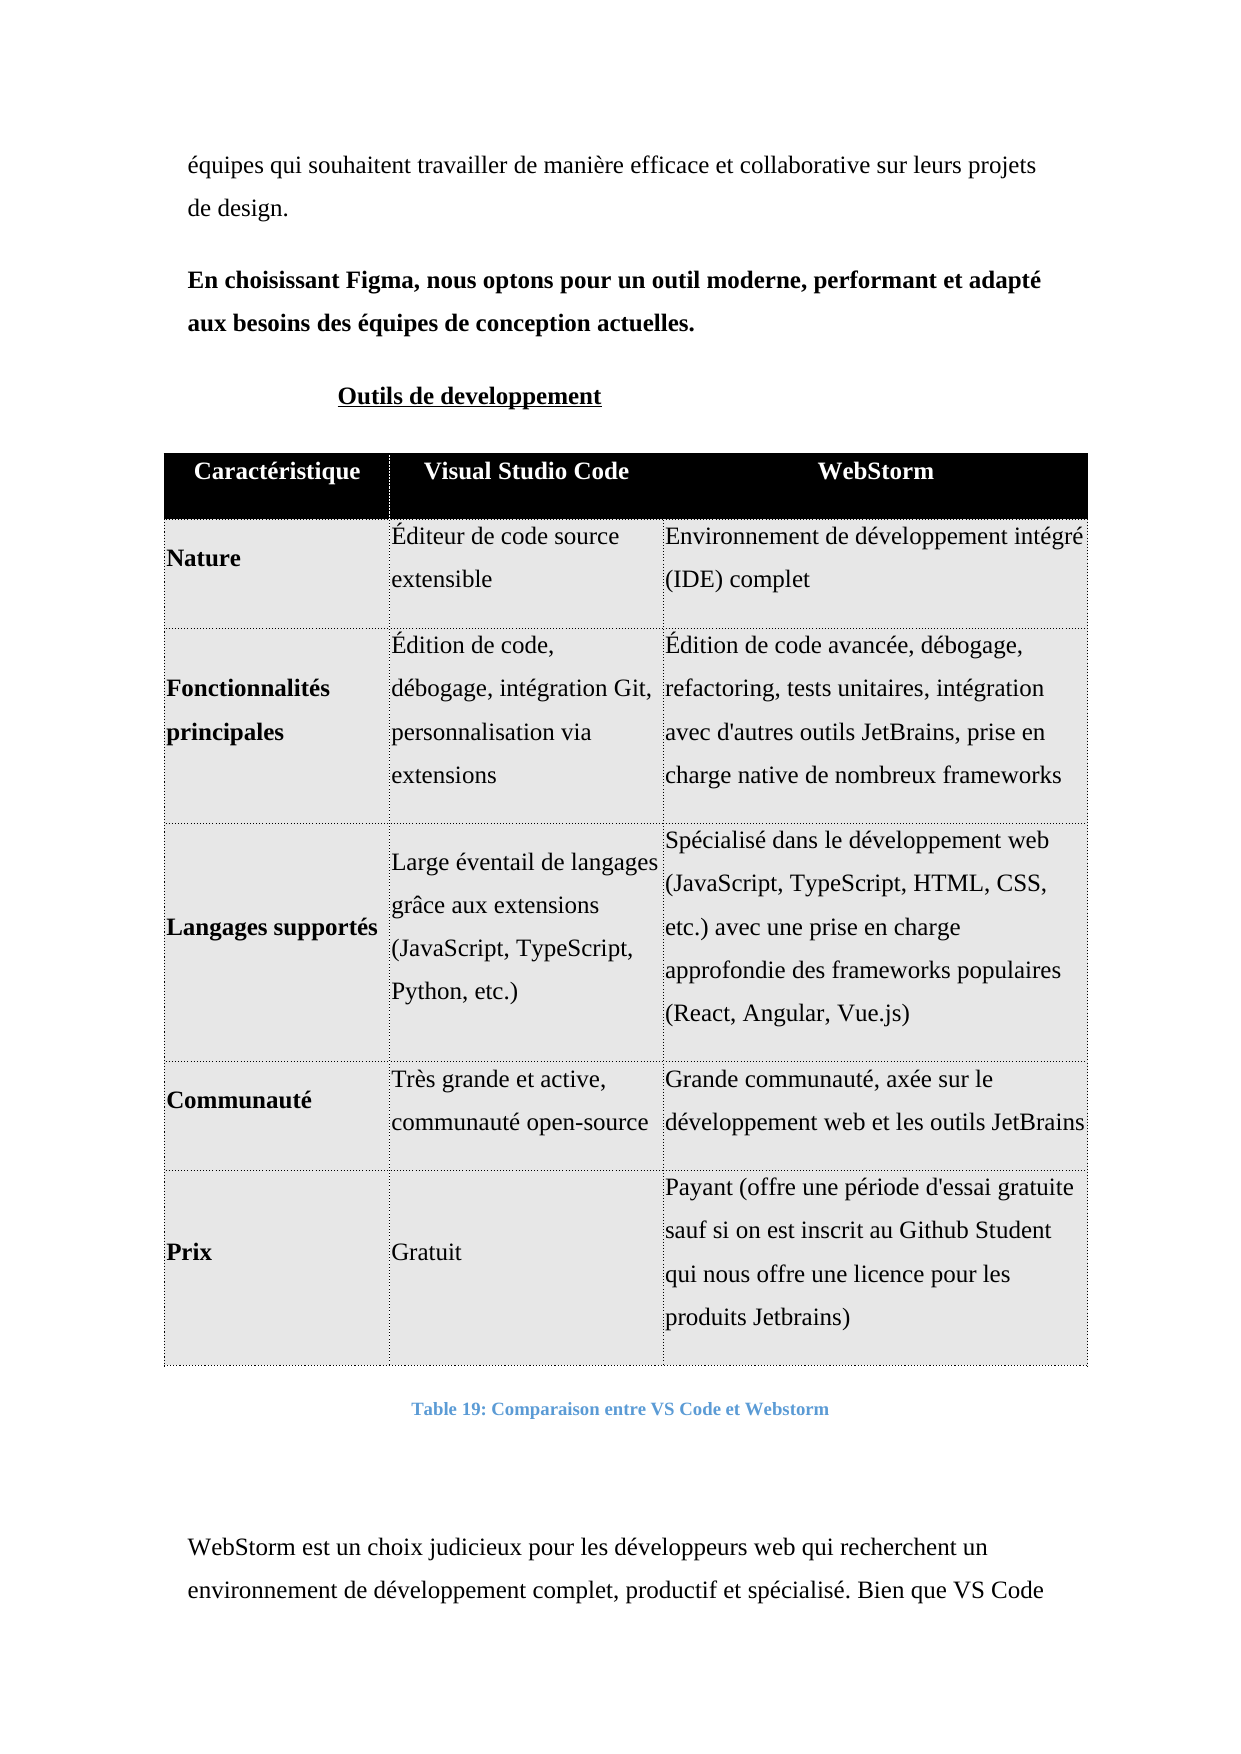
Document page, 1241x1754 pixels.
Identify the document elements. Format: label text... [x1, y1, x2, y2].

text En choisissant Figma, nous optons pour un outil moderne, performant et adapté aux besoins des équipes de conception actuelles. [187, 265, 1053, 337]
table_cell Prix [164, 1170, 389, 1365]
table_cell Langages supportés [164, 823, 389, 1061]
table_cell Gratuit [390, 1170, 663, 1365]
table_cell Communauté [164, 1061, 389, 1170]
table_cell Fonctionnalités principales [164, 628, 389, 823]
table_header Visual Studio Code [390, 453, 663, 519]
table_cell Édition de code, débogage, intégration Git, personnalisation via extensions [390, 628, 663, 823]
table_cell Édition de code avancée, débogage, refactoring, tests unitaires, intégration avec d'autres outils JetBrains, prise en charge native de nombreux frameworks [663, 628, 1088, 823]
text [187, 150, 1053, 222]
list Outils de developpement [262, 381, 1053, 409]
table_cell Environnement de développement intégré (IDE) complet [663, 519, 1088, 628]
table_cell Large éventail de langages grâce aux extensions (JavaScript, TypeScript, Python, etc.) [390, 823, 663, 1061]
table_cell Nature [164, 519, 389, 628]
table_cell Grande communauté, axée sur le développement web et les outils JetBrains [663, 1061, 1088, 1170]
table_header Caractéristique [164, 453, 389, 519]
text Table 19: Comparaison entre VS Code et Webstorm [187, 1398, 1053, 1420]
table_cell Payant (offre une période d'essai gratuite sauf si on est inscrit au Github Student qui nous offre une licence pour les produits Jetbrains) [663, 1170, 1088, 1365]
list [187, 1532, 1053, 1604]
table_header WebStorm [663, 453, 1088, 519]
table_cell Éditeur de code source extensible [390, 519, 663, 628]
table_cell Très grande et active, communauté open-source [390, 1061, 663, 1170]
table_cell Spécialisé dans le développement web (JavaScript, TypeScript, HTML, CSS, etc.) avec une prise en charge approfondie des frameworks populaires (React, Angular, Vue.js) [663, 823, 1088, 1061]
